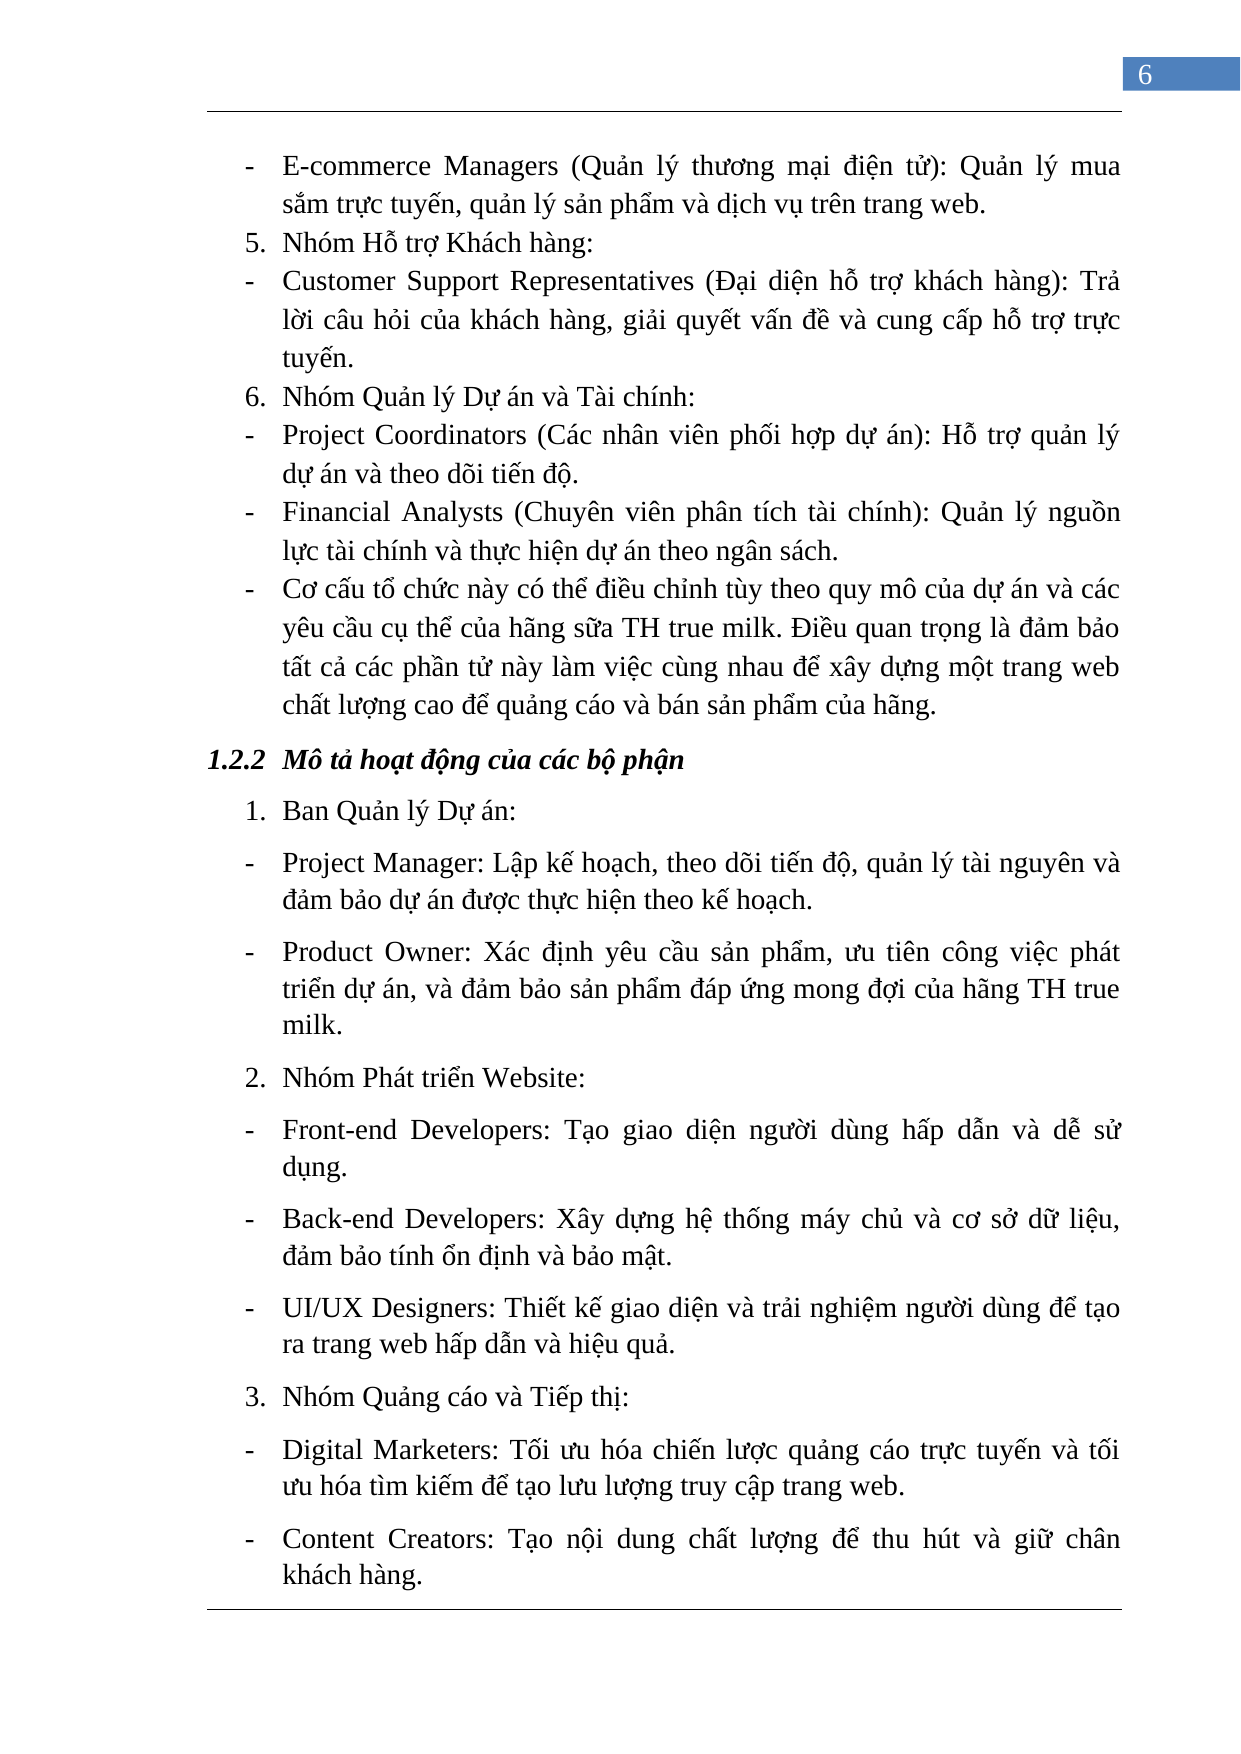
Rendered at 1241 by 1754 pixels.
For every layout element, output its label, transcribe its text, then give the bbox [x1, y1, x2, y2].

list Project Manager: Lập kế hoạch, theo dõi tiến độ, quản lý tài nguyên và đảm bảo dự án được thực hiện theo kế hoạch. [244, 846, 1122, 915]
list Digital Marketers: Tối ưu hóa chiến lược quảng cáo trực tuyến và tối ưu hóa tìm kiếm để tạo lưu lượng truy cập trang web. [244, 1432, 1122, 1502]
list Front-end Developers: Tạo giao diện người dùng hấp dẫn và dễ sử dụng. [244, 1112, 1122, 1182]
list Content Creators: Tạo nội dung chất lượng để thu hút và giữ chân khách hàng. [244, 1521, 1122, 1591]
list Ban Quản lý Dự án: [244, 793, 1122, 826]
subtitle Mô tả hoạt động của các bộ phận [207, 742, 1122, 776]
list E-commerce Managers (Quản lý thương mại điện tử): Quản lý mua sắm trực tuyến, quản lý sản phẩm và dịch vụ trên trang web. [244, 148, 1122, 220]
list Financial Analysts (Chuyên viên phân tích tài chính): Quản lý nguồn lực tài chính và thực hiện dự án theo ngân sách. [244, 494, 1122, 567]
list Project Coordinators (Các nhân viên phối hợp dự án): Hỗ trợ quản lý dự án và theo dõi tiến độ. [244, 417, 1122, 489]
list Customer Support Representatives (Đại diện hỗ trợ khách hàng): Trả lời câu hỏi của khách hàng, giải quyết vấn đề và cung cấp hỗ trợ trực tuyến. [244, 263, 1122, 374]
list Back-end Developers: Xây dựng hệ thống máy chủ và cơ sở dữ liệu, đảm bảo tính ổn định và bảo mật. [244, 1201, 1122, 1271]
list Cơ cấu tổ chức này có thể điều chỉnh tùy theo quy mô của dự án và các yêu cầu cụ thể của hãng sữa TH true milk. Điều quan trọng là đảm bảo tất cả các phần tử này làm việc cùng nhau để xây dựng một trang web chất lượng cao để quảng cáo và bán sản phẩm của hãng. [244, 572, 1122, 721]
list Nhóm Quảng cáo và Tiếp thị: [244, 1379, 1122, 1413]
list Nhóm Quản lý Dự án và Tài chính: [244, 379, 1122, 412]
list Product Owner: Xác định yêu cầu sản phẩm, ưu tiên công việc phát triển dự án, và đảm bảo sản phẩm đáp ứng mong đợi của hãng TH true milk. [244, 934, 1122, 1040]
list Nhóm Hỗ trợ Khách hàng: [244, 225, 1122, 258]
list UI/UX Designers: Thiết kế giao diện và trải nghiệm người dùng để tạo ra trang web hấp dẫn và hiệu quả. [244, 1290, 1122, 1360]
list Nhóm Phát triển Website: [244, 1060, 1122, 1093]
